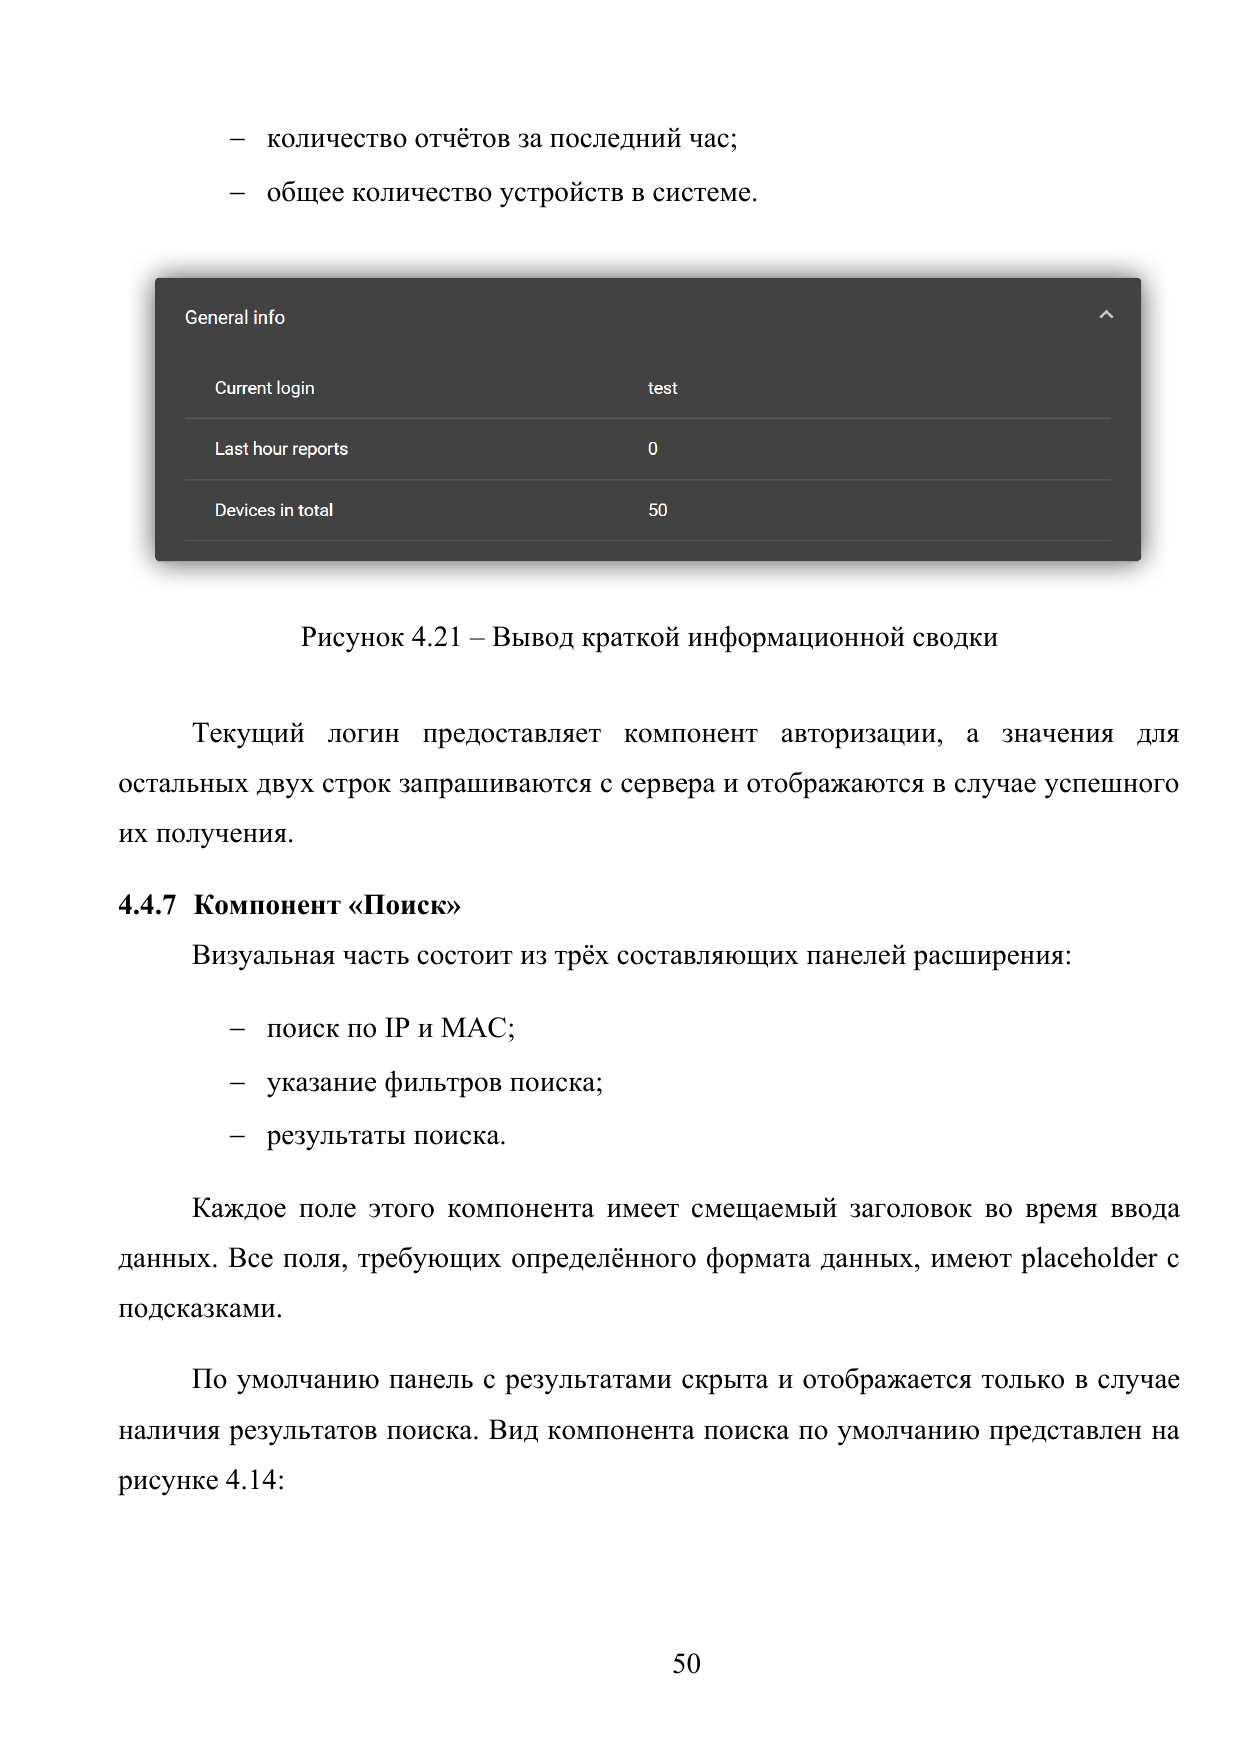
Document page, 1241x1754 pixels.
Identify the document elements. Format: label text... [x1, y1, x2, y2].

text Каждое поле этого компонента имеет смещаемый заголовок во время ввода данных. Все поля, требующих определённого формата данных, имеют placeholder с подсказками. [118, 1190, 1181, 1324]
text Визуальная часть состоит из трёх составляющих панелей расширения: [118, 937, 1181, 971]
subtitle Компонент «Поиск» [118, 887, 1181, 920]
list количество отчётов за последний час; [229, 118, 1181, 154]
list результаты поиска. [229, 1115, 1181, 1151]
text По умолчанию панель с результатами скрыта и отображается только в случае наличия результатов поиска. Вид компонента поиска по умолчанию представлен на рисунке 4.14: [118, 1361, 1181, 1496]
list поиск по IP и MAC; [229, 1008, 1181, 1044]
text Текущий логин предоставляет компонент авторизации, а значения для остальных двух строк запрашиваются с сервера и отображаются в случае успешного их получения. [118, 715, 1181, 849]
picture [143, 267, 1151, 571]
list указание фильтров поиска; [229, 1062, 1181, 1097]
list общее количество устройств в системе. [229, 172, 1181, 207]
